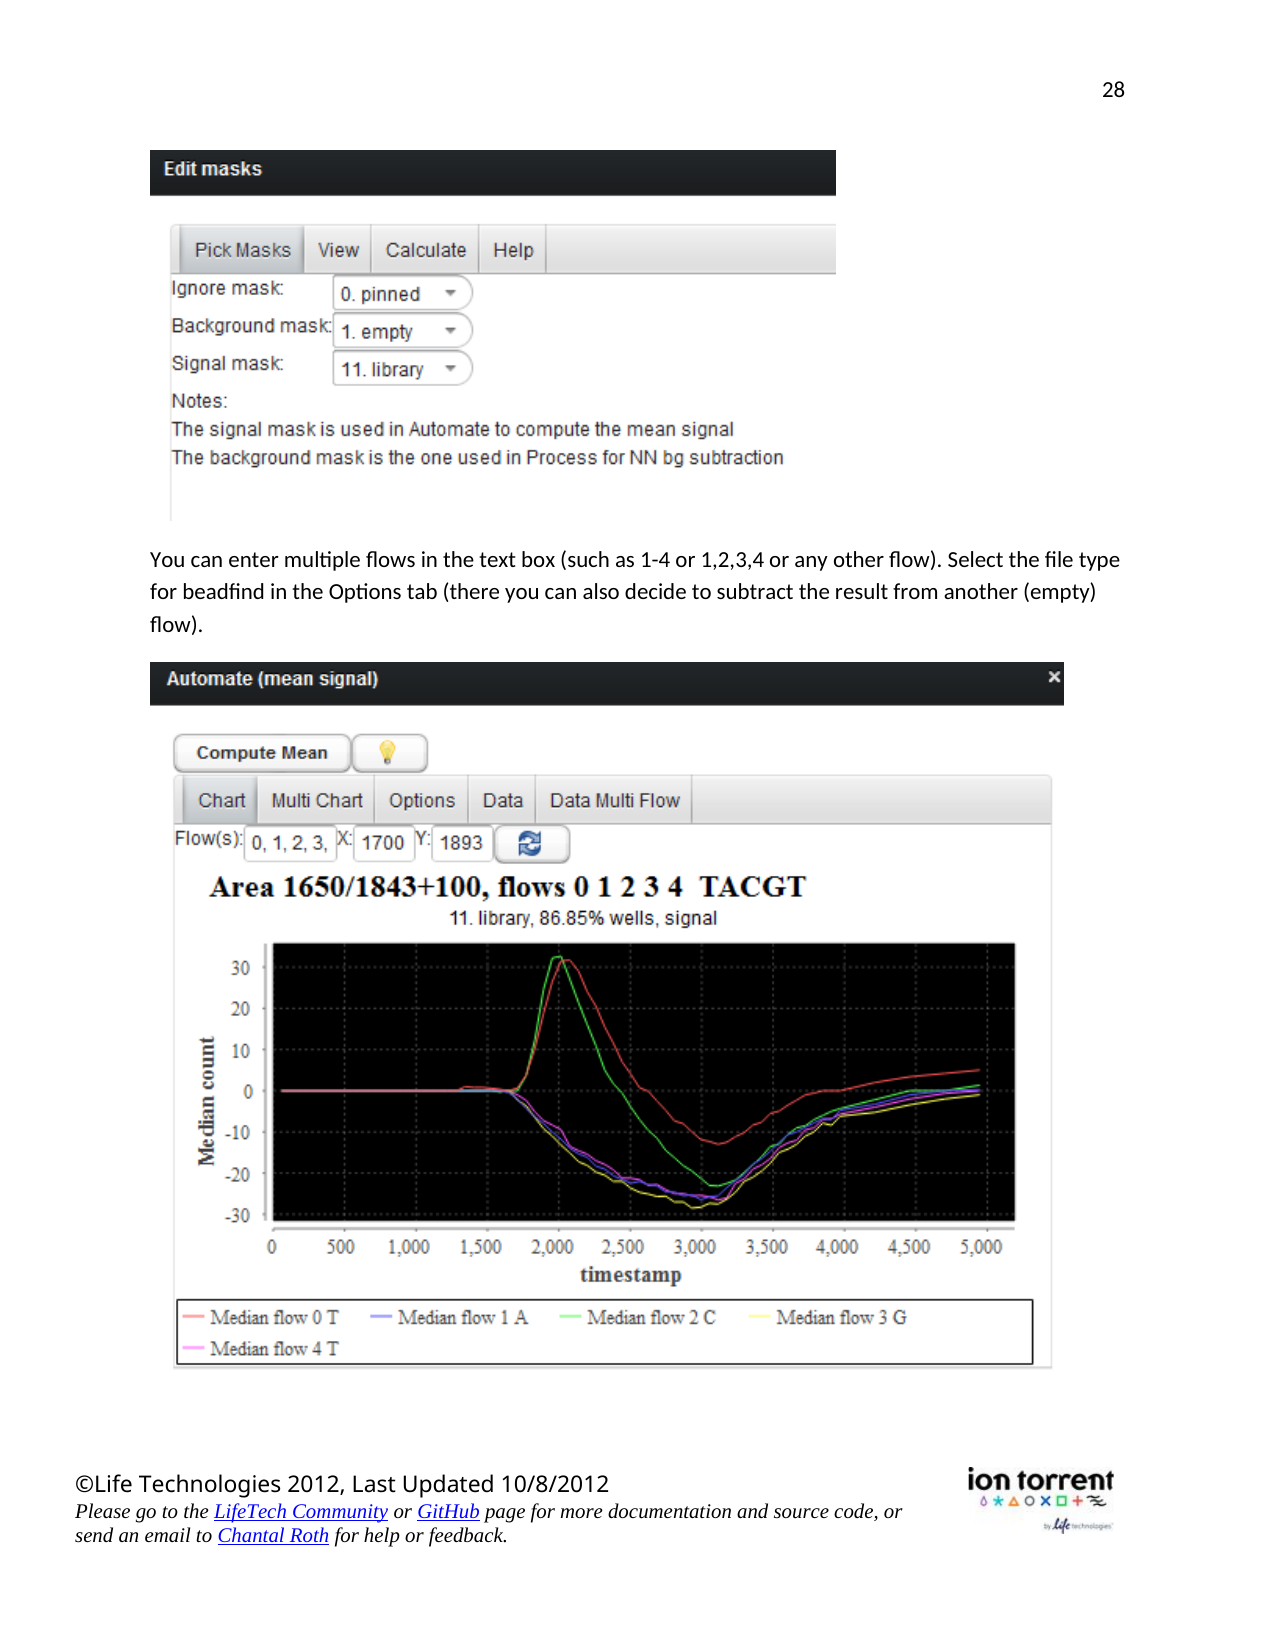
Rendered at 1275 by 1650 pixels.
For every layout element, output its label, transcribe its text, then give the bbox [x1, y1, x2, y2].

picture [150, 662, 1064, 1387]
text You can enter multiple flows in the text box (such as 1-4 or 1,2,3,4 or any other flow). Select the file type for beadfind in the Options tab (there you can also decide to subtract the result from another (empty) flow). [150, 545, 1125, 638]
picture [968, 1467, 1114, 1534]
picture [150, 150, 836, 521]
